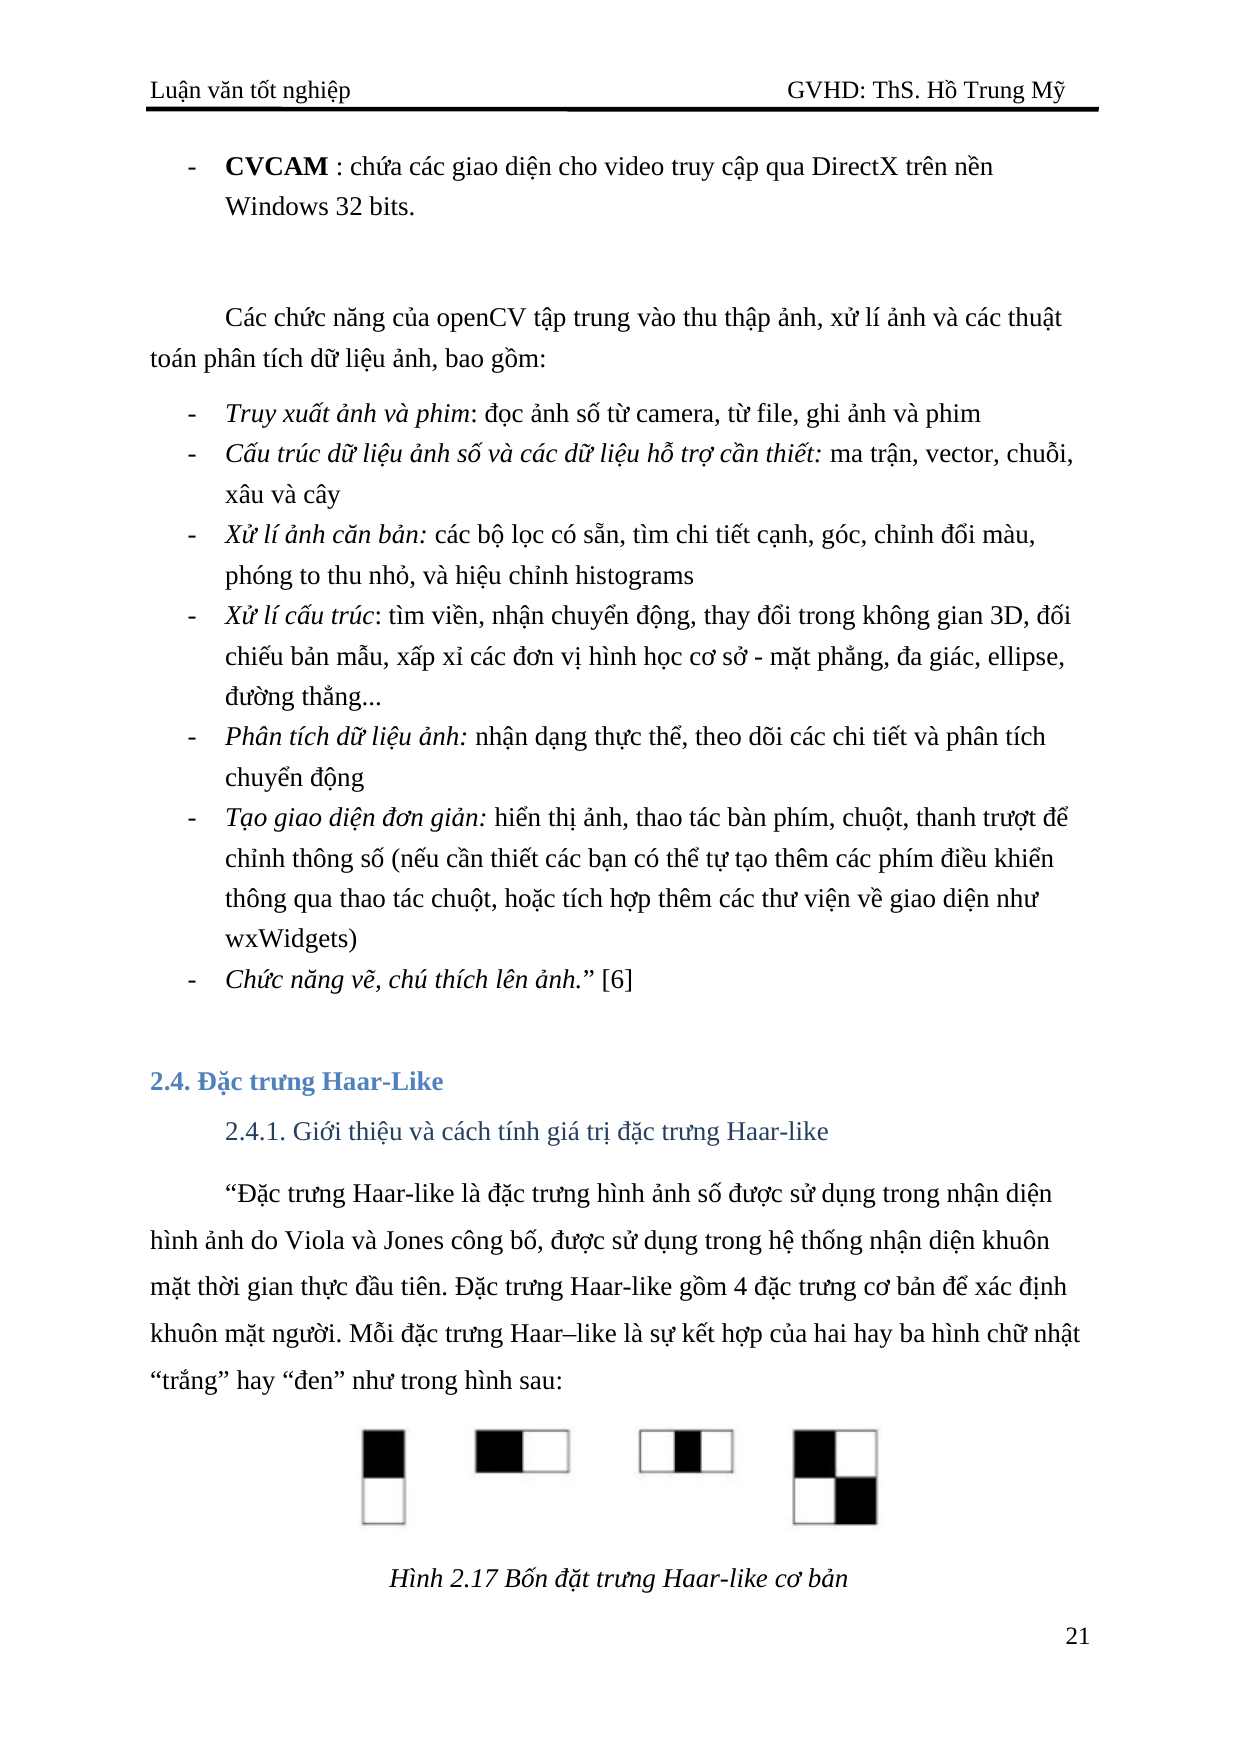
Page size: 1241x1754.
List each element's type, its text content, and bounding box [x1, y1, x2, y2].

list Phân tích dữ liệu ảnh: nhận dạng thực thể, theo dõi các chi tiết và phân tích chuyển động [187, 720, 1090, 792]
text Các chức năng của openCV tập trung vào thu thập ảnh, xử lí ảnh và các thuật toán phân tích dữ liệu ảnh, bao gồm: [150, 301, 1090, 373]
list CVCAM : chứa các giao diện cho video truy cập qua DirectX trên nền Windows 32 bits. [187, 150, 1090, 222]
list Chức năng vẽ, chú thích lên ảnh.” [6] [187, 963, 1090, 994]
subtitle 2.4.1. Giới thiệu và cách tính giá trị đặc trưng Haar-like [150, 1115, 1090, 1147]
list Xử lí cấu trúc: tìm viền, nhận chuyển động, thay đổi trong không gian 3D, đối chiếu bản mẫu, xấp xỉ các đơn vị hình học cơ sở - mặt phẳng, đa giác, ellipse, đường thẳng... [187, 599, 1090, 711]
list Cấu trúc dữ liệu ảnh số và các dữ liệu hỗ trợ cần thiết: ma trận, vector, chuỗi, xâu và cây [187, 437, 1090, 509]
subtitle 2.4. Đặc trưng Haar-Like [150, 1064, 1090, 1096]
list Truy xuất ảnh và phim: đọc ảnh số từ camera, từ file, ghi ảnh và phim [187, 397, 1090, 428]
text “Đặc trưng Haar-like là đặc trưng hình ảnh số được sử dụng trong nhận diện hình ảnh do Viola và Jones công bố, được sử dụng trong hệ thống nhận diện khuôn mặt thời gian thực đầu tiên. Đặc trưng Haar-like gồm 4 đặc trưng cơ bản để xác định khuôn mặt người. Mỗi đặc trưng Haar–like là sự kết hợp của hai hay ba hình chữ nhật “trắng” hay “đen” như trong hình sau: [150, 1177, 1090, 1395]
picture [357, 1425, 883, 1533]
list Xử lí ảnh căn bản: các bộ lọc có sẵn, tìm chi tiết cạnh, góc, chỉnh đổi màu, phóng to thu nhỏ, và hiệu chỉnh histograms [187, 518, 1090, 590]
list Tạo giao diện đơn giản: hiển thị ảnh, thao tác bàn phím, chuột, thanh trượt để chỉnh thông số (nếu cần thiết các bạn có thể tự tạo thêm các phím điều khiển thông qua thao tác chuột, hoặc tích hợp thêm các thư viện về giao diện như wxWidgets) [187, 801, 1090, 954]
